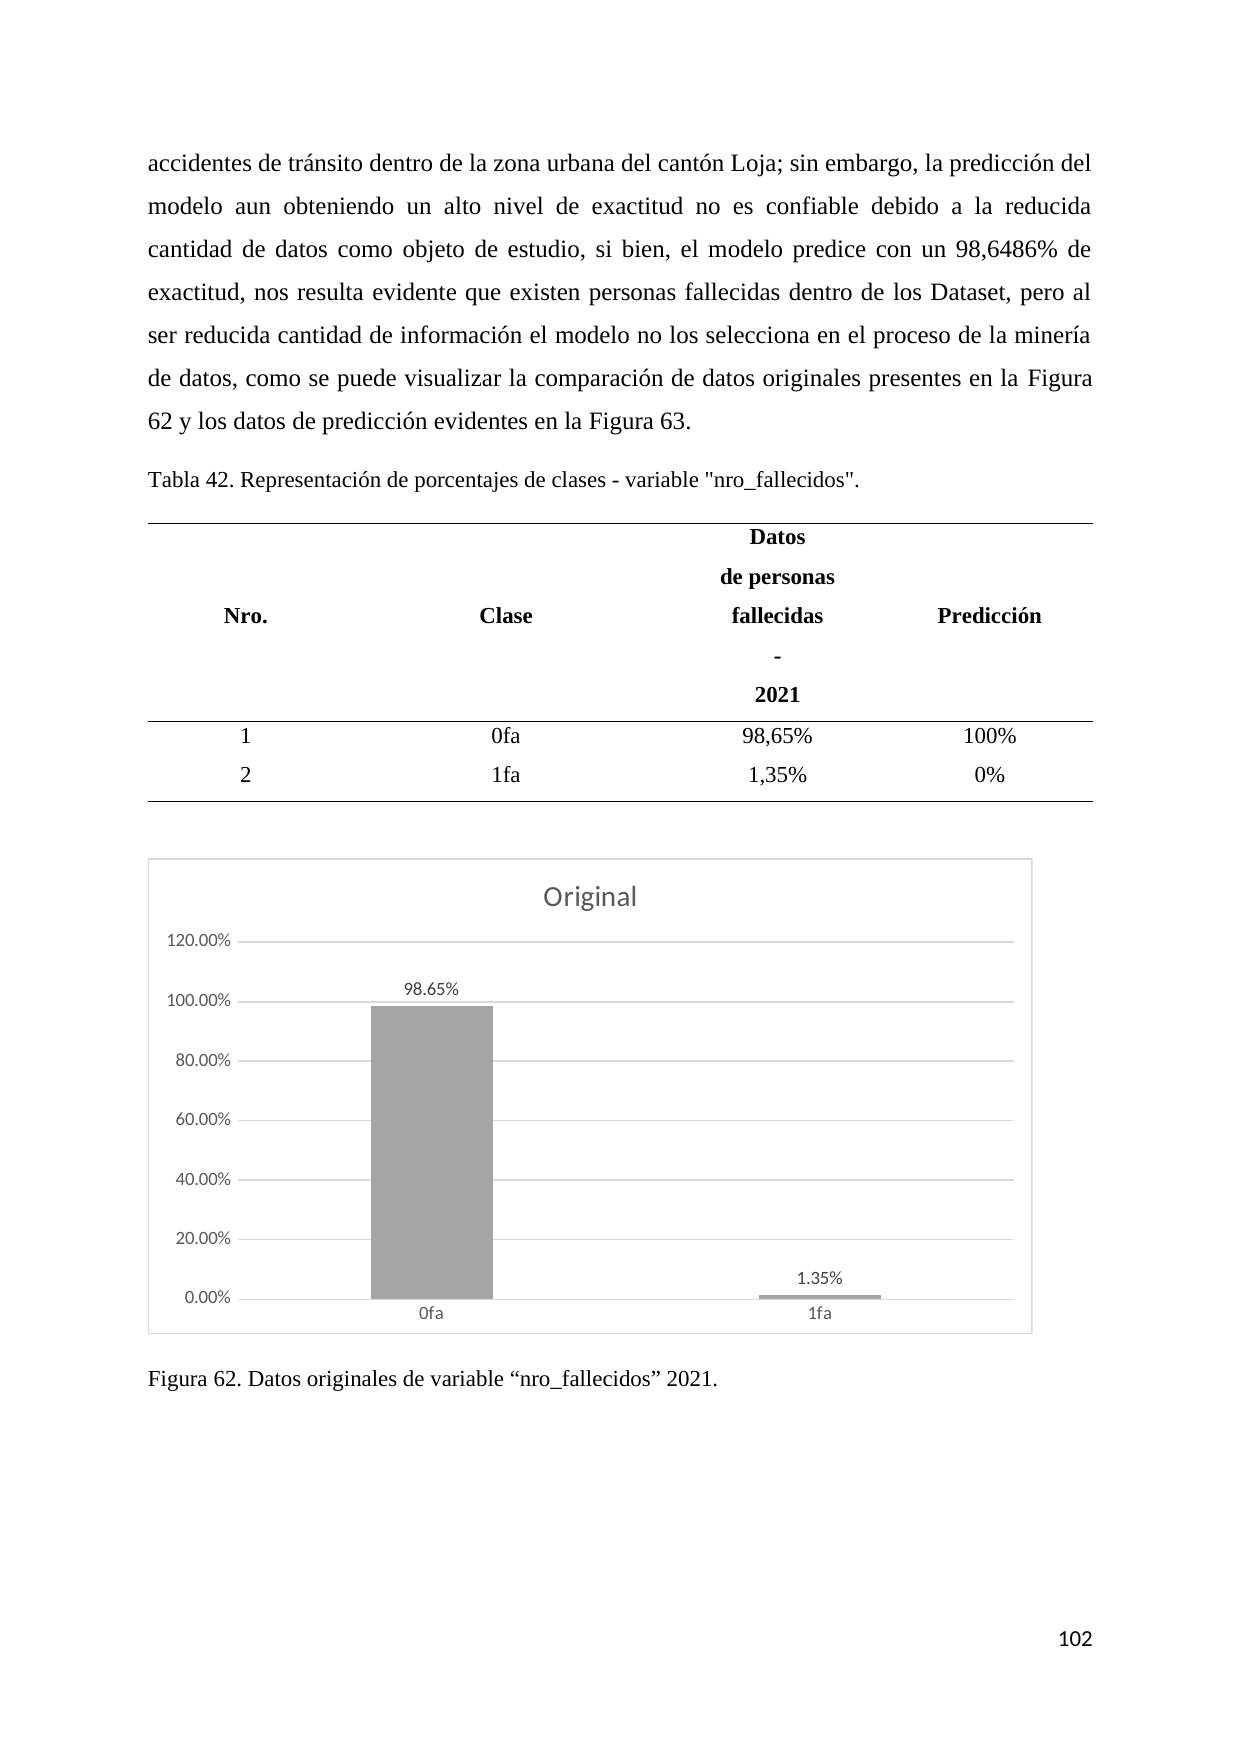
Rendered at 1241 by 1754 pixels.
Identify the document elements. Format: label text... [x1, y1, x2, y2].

text Tabla 42. Representación de porcentajes de clases - variable "nro_fallecidos". [148, 466, 1092, 493]
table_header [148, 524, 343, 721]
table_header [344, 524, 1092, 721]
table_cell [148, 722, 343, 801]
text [148, 148, 1092, 435]
text Figura 62. Datos originales de variable “nro_fallecidos” 2021. [148, 1365, 1092, 1391]
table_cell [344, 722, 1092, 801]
